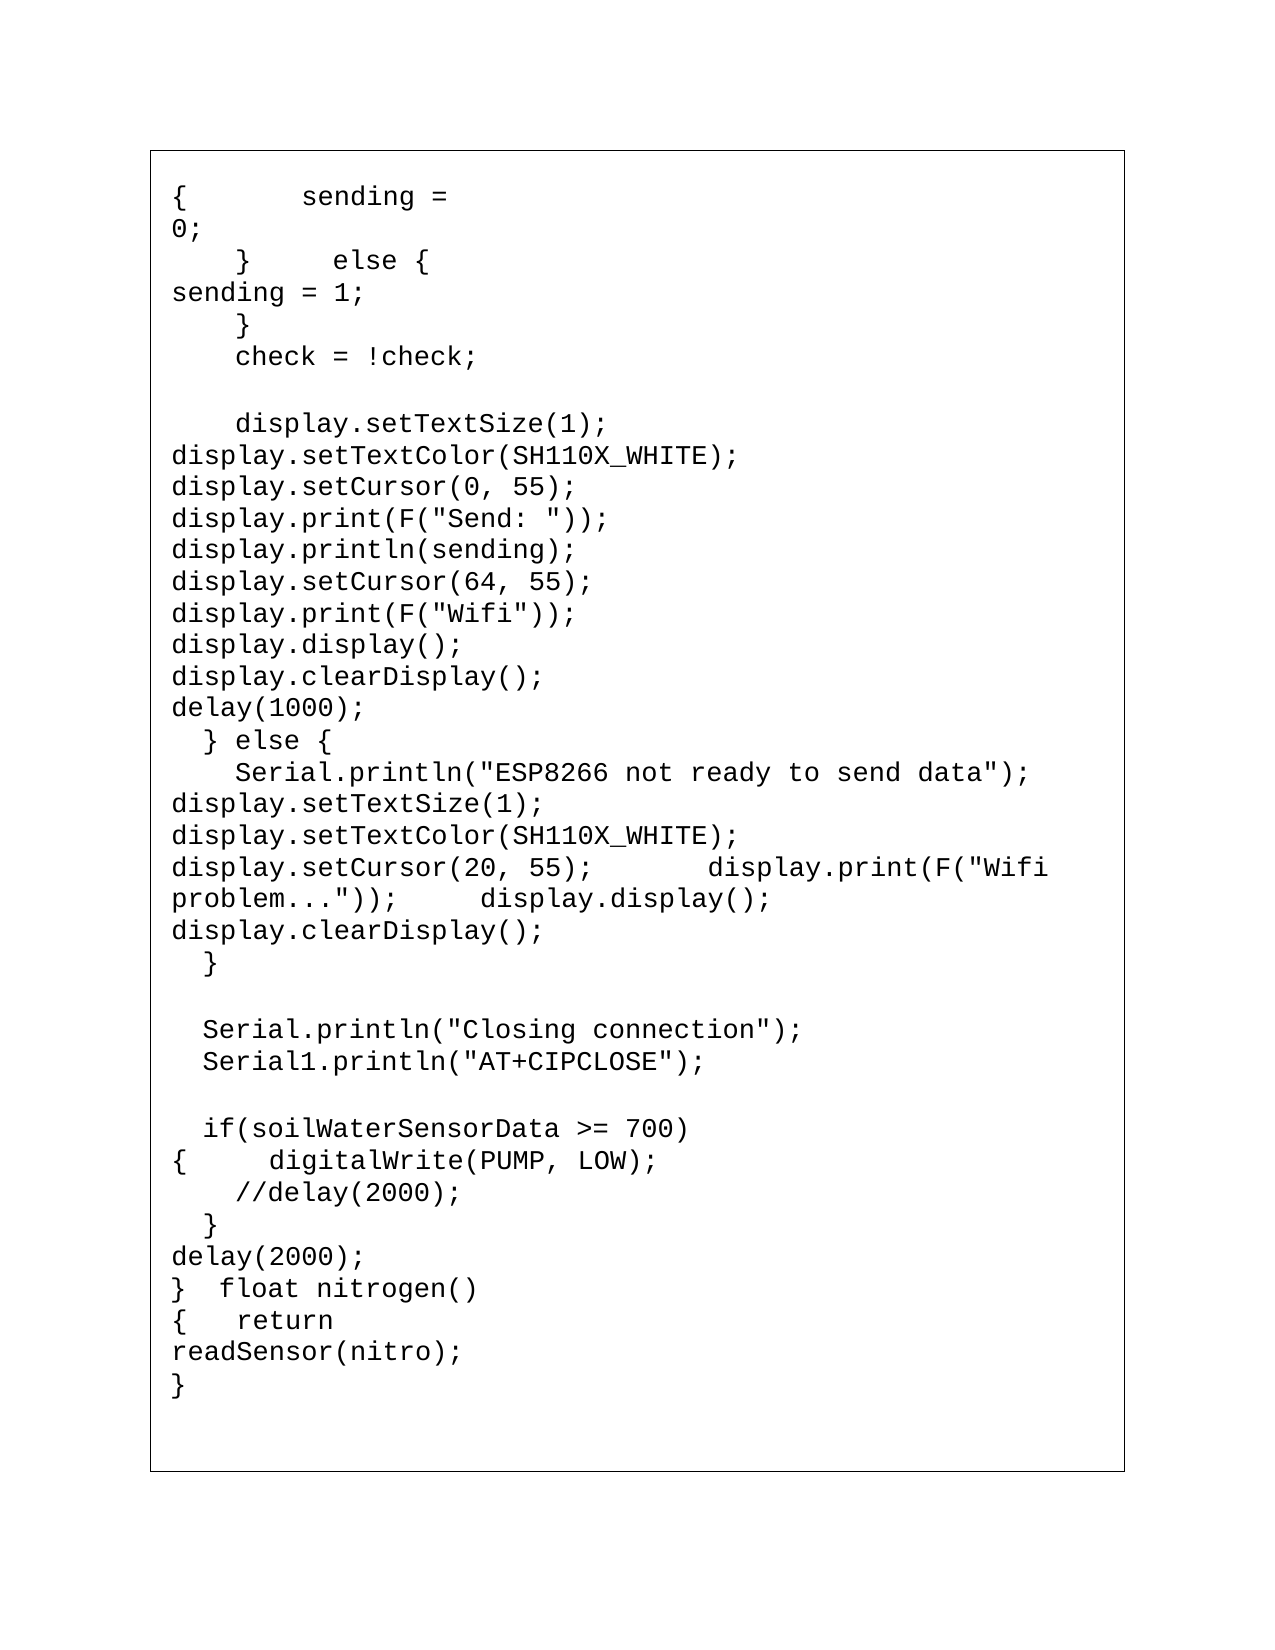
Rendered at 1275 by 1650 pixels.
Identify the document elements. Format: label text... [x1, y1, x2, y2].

text } [160, 949, 1104, 979]
text Serial.println("Closing connection"); [160, 1016, 1104, 1047]
text } [160, 1371, 194, 1401]
text Serial.println("ESP8266 not ready to send data"); display.setTextSize(1); display.setTextColor(SH110X_WHITE); display.setCursor(20, 55); display.print(F("Wifi problem...")); display.display(); display.clearDisplay(); [160, 759, 1104, 947]
text check = !check; [160, 343, 1104, 374]
text } else { [160, 726, 1104, 757]
text Serial1.println("AT+CIPCLOSE"); [160, 1048, 1104, 1079]
text } else { sending = 1; [160, 247, 454, 309]
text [160, 183, 454, 245]
text display.setTextSize(1); display.setTextColor(SH110X_WHITE); display.setCursor(0, 55); display.print(F("Send: ")); display.println(sending); display.setCursor(64, 55); display.print(F("Wifi")); display.display(); display.clearDisplay(); delay(1000); [160, 410, 812, 725]
text if(soilWaterSensorData >= 700){ digitalWrite(PUMP, LOW); [160, 1115, 1007, 1177]
text } delay(2000); [160, 1211, 389, 1273]
text //delay(2000); [160, 1179, 1104, 1210]
text } float nitrogen() { return readSensor(nitro); [160, 1275, 601, 1369]
text } [160, 311, 1104, 342]
